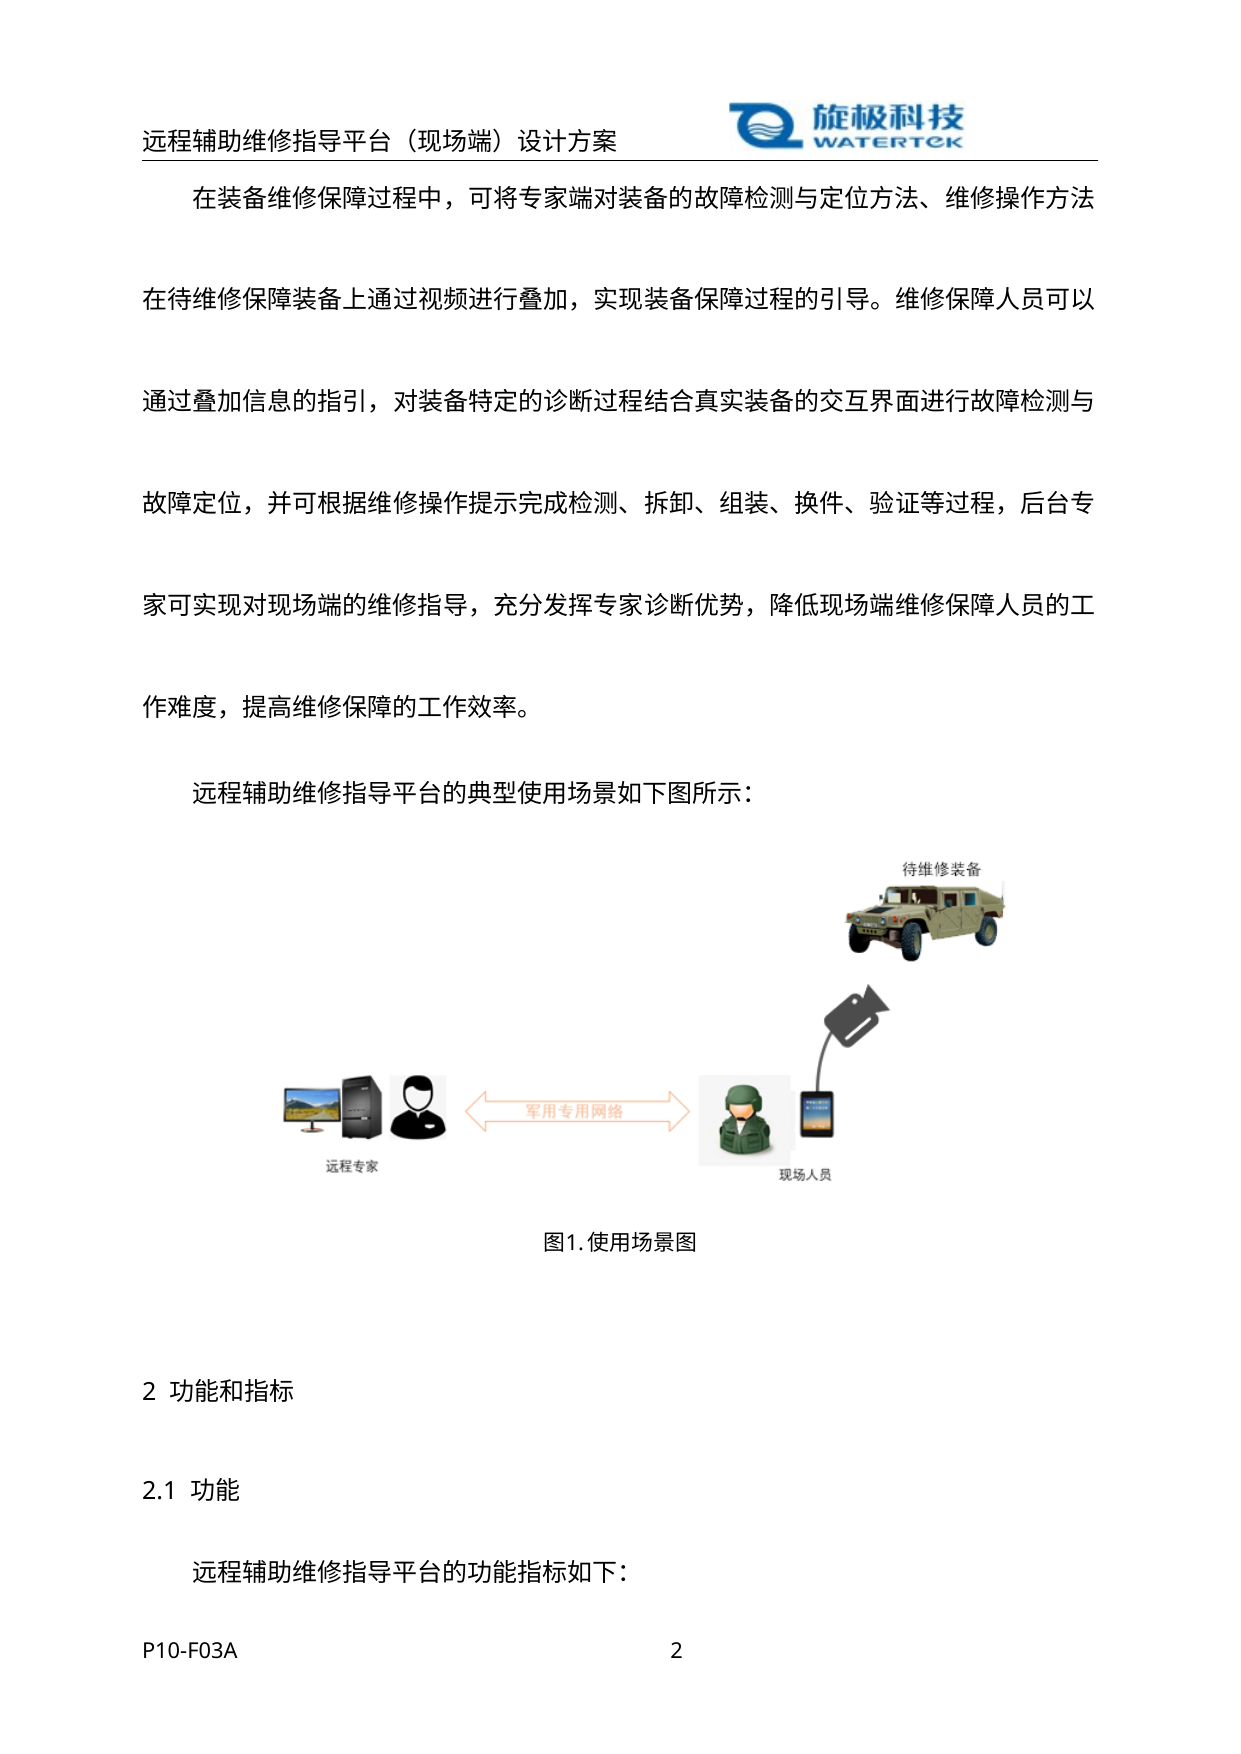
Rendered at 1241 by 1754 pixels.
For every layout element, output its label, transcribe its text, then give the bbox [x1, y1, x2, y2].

text 使用场景图 [142, 1224, 1098, 1258]
text 远程辅助维修指导平台的典型使用场景如下图所示： [142, 758, 1098, 826]
text 远程辅助维修指导平台的功能指标如下： [142, 1536, 1098, 1604]
picture [728, 100, 967, 151]
subtitle 功能和指标 [142, 1356, 1098, 1424]
picture [275, 839, 1015, 1199]
subtitle 功能 [142, 1454, 1098, 1522]
text 在装备维修保障过程中，可将专家端对装备的故障检测与定位方法、维修操作方法在待维修保障装备上通过视频进行叠加，实现装备保障过程的引导。维修保障人员可以通过叠加信息的指引，对装备特定的诊断过程结合真实装备的交互界面进行故障检测与故障定位，并可根据维修操作提示完成检测、拆卸、组装、换件、验证等过程，后台专家可实现对现场端的维修指导，充分发挥专家诊断优势，降低现场端维修保障人员的工作难度，提高维修保障的工作效率。 [142, 162, 1098, 739]
